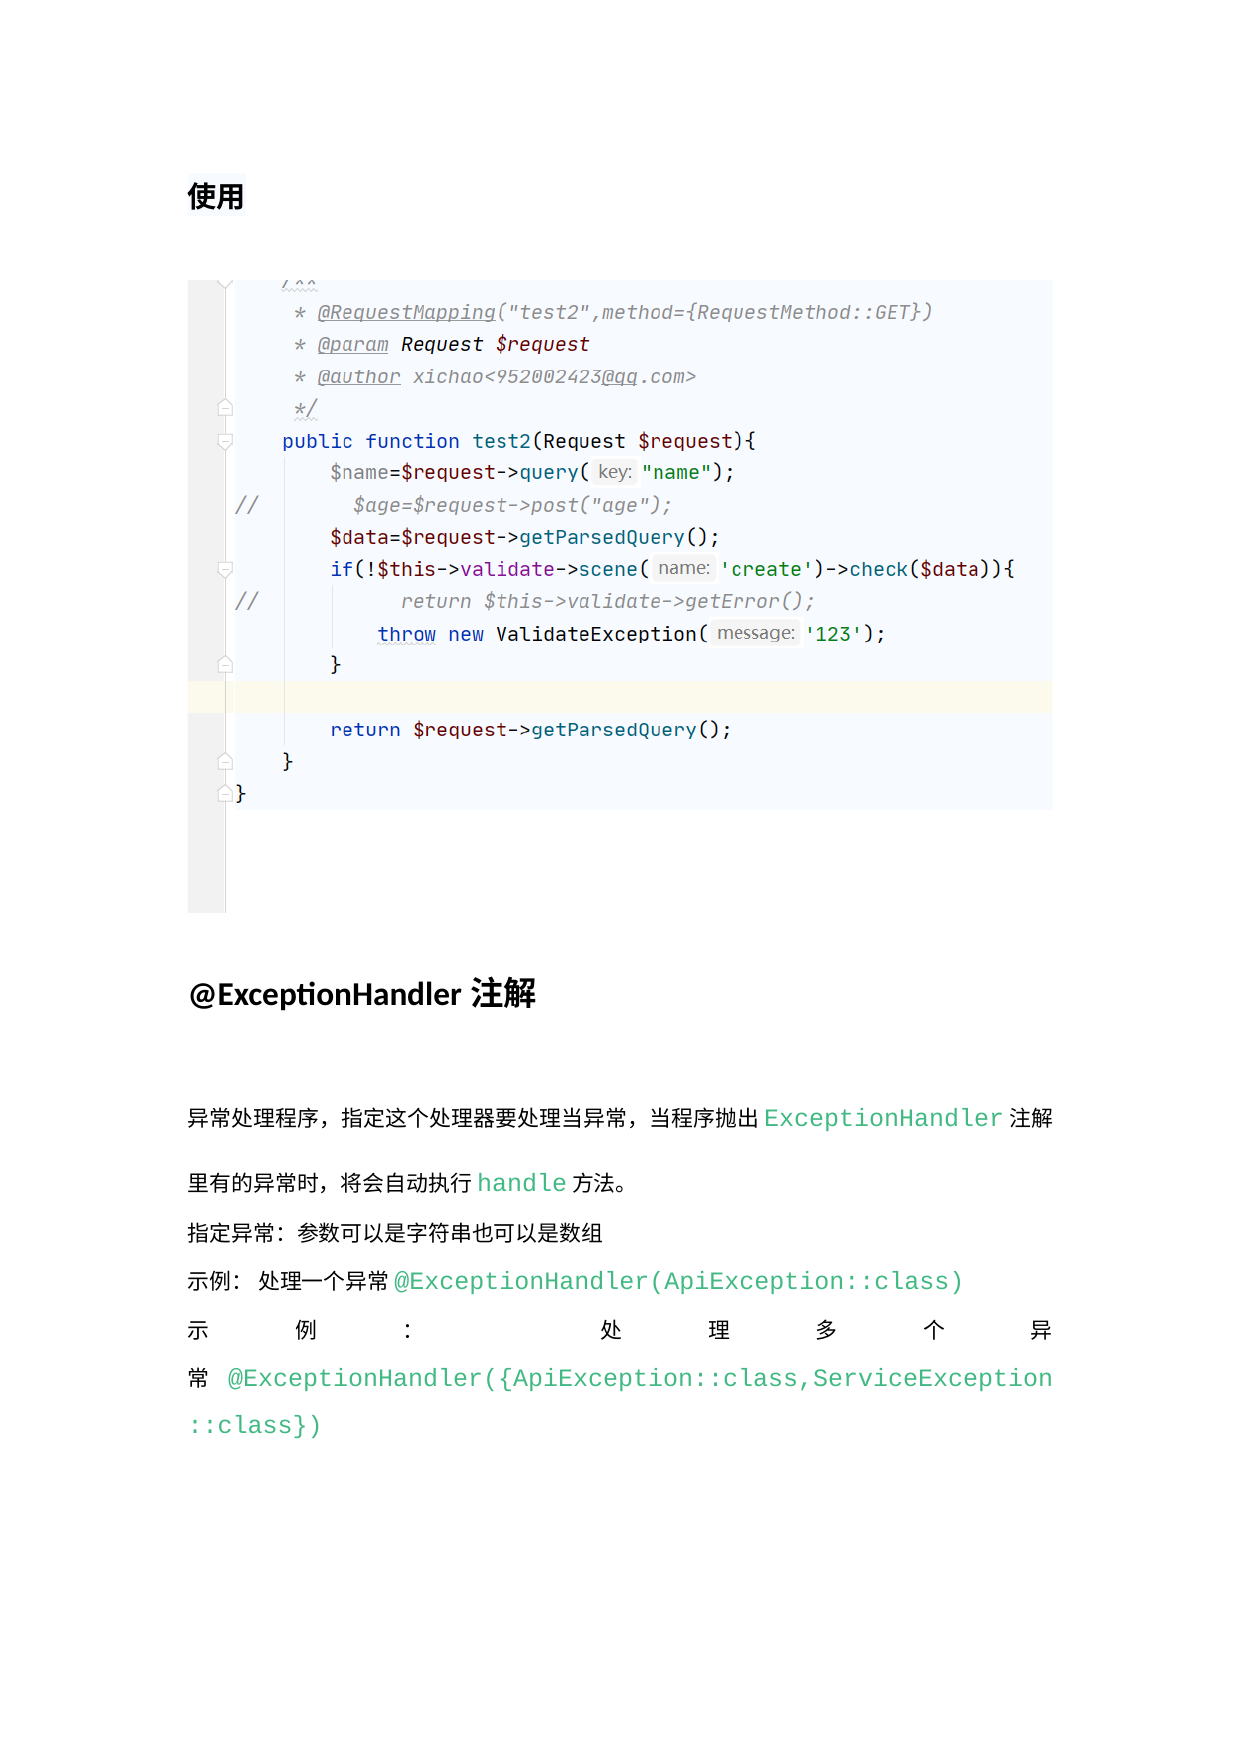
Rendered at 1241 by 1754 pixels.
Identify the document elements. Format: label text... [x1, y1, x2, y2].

text 示例： 处理一个异常 @ExceptionHandler(ApiException::class) [187, 1248, 1053, 1313]
text 示例： 处理多个异常 @ExceptionHandler({ApiException::class,ServiceException::class}) [187, 1313, 1053, 1443]
text 异常处理程序，指定这个处理器要处理当异常，当程序抛出 ExceptionHandler 注解里有的异常时，将会自动执行 handle 方法。 [187, 1085, 1053, 1215]
picture [187, 280, 1053, 913]
text 指定异常：参数可以是字符串也可以是数组 [187, 1215, 1053, 1248]
subtitle @ExceptionHandler 注解 [187, 958, 1053, 1023]
subtitle 使用 [187, 162, 1053, 227]
